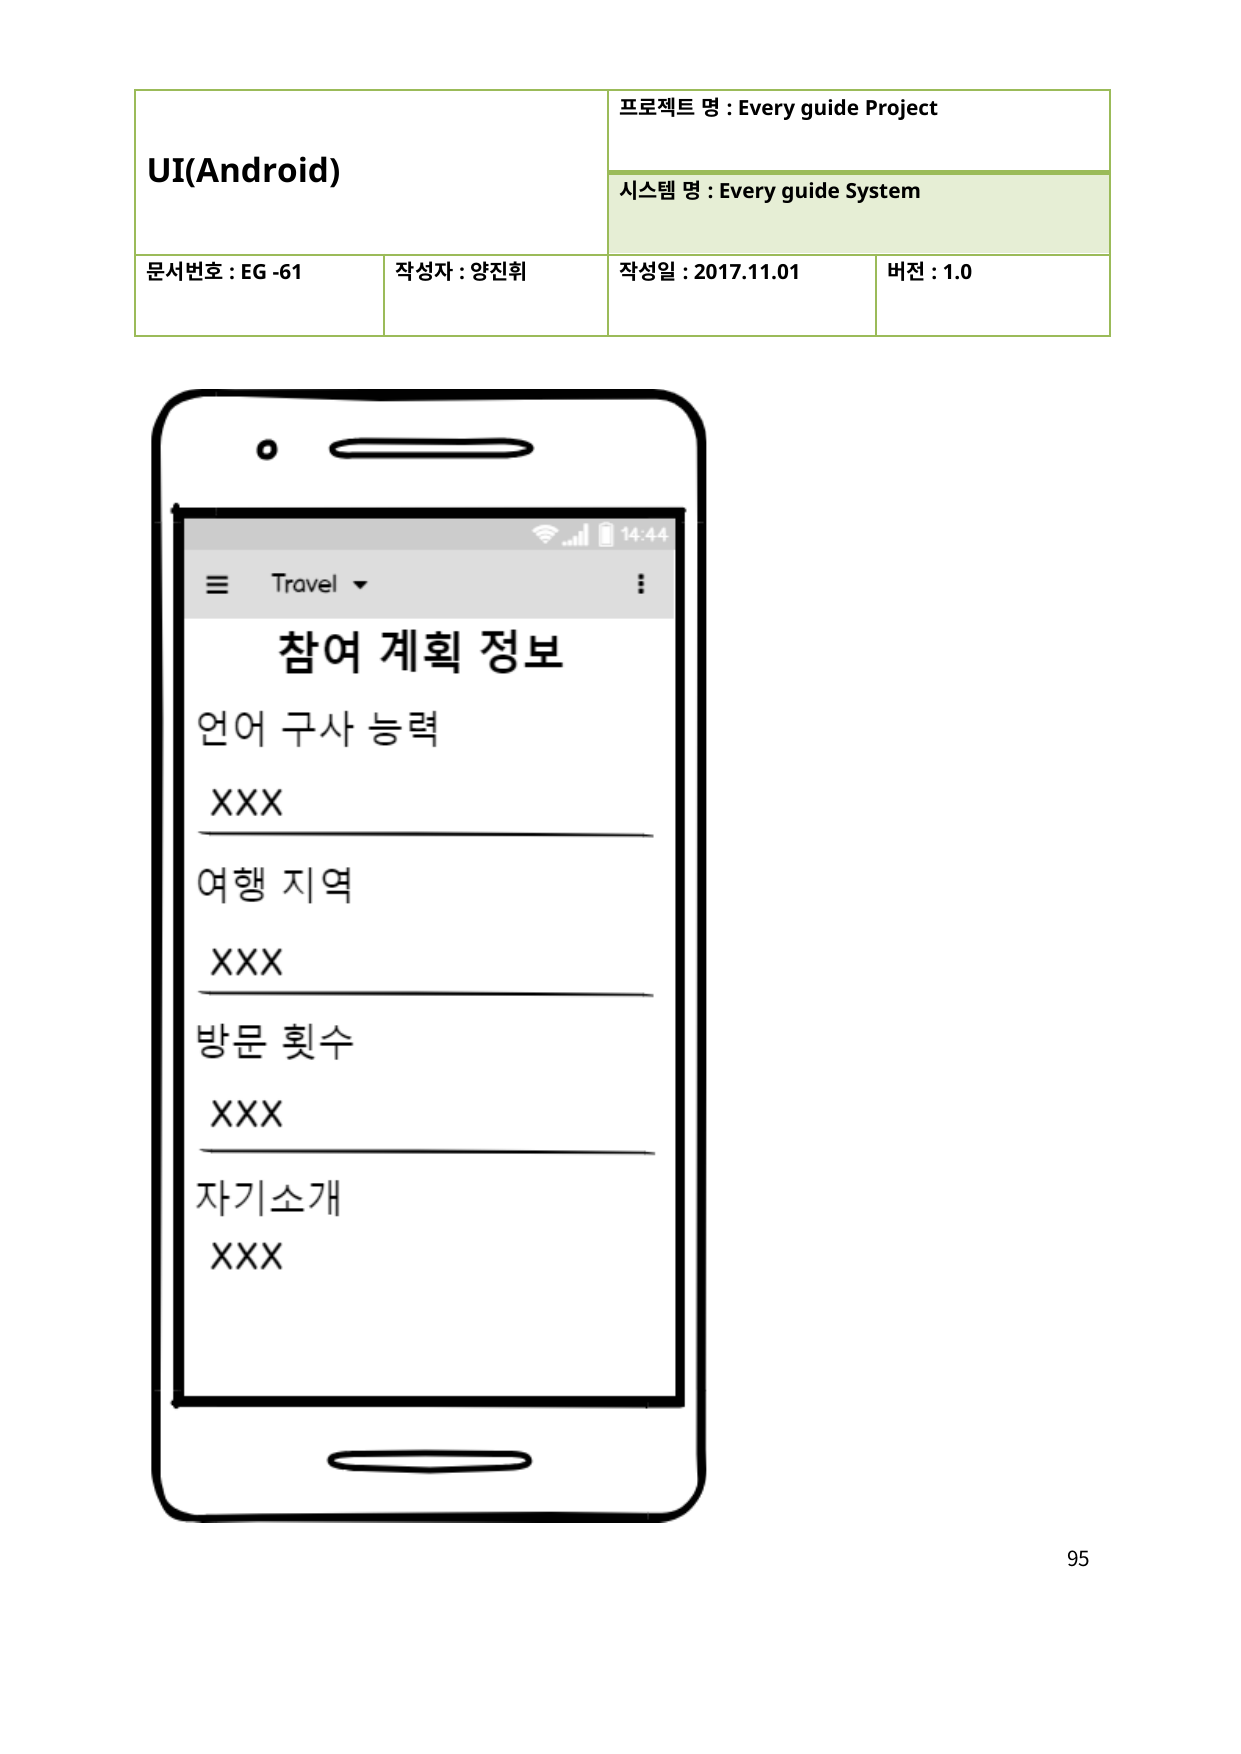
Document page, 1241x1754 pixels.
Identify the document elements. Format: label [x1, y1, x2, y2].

picture [150, 389, 707, 1523]
